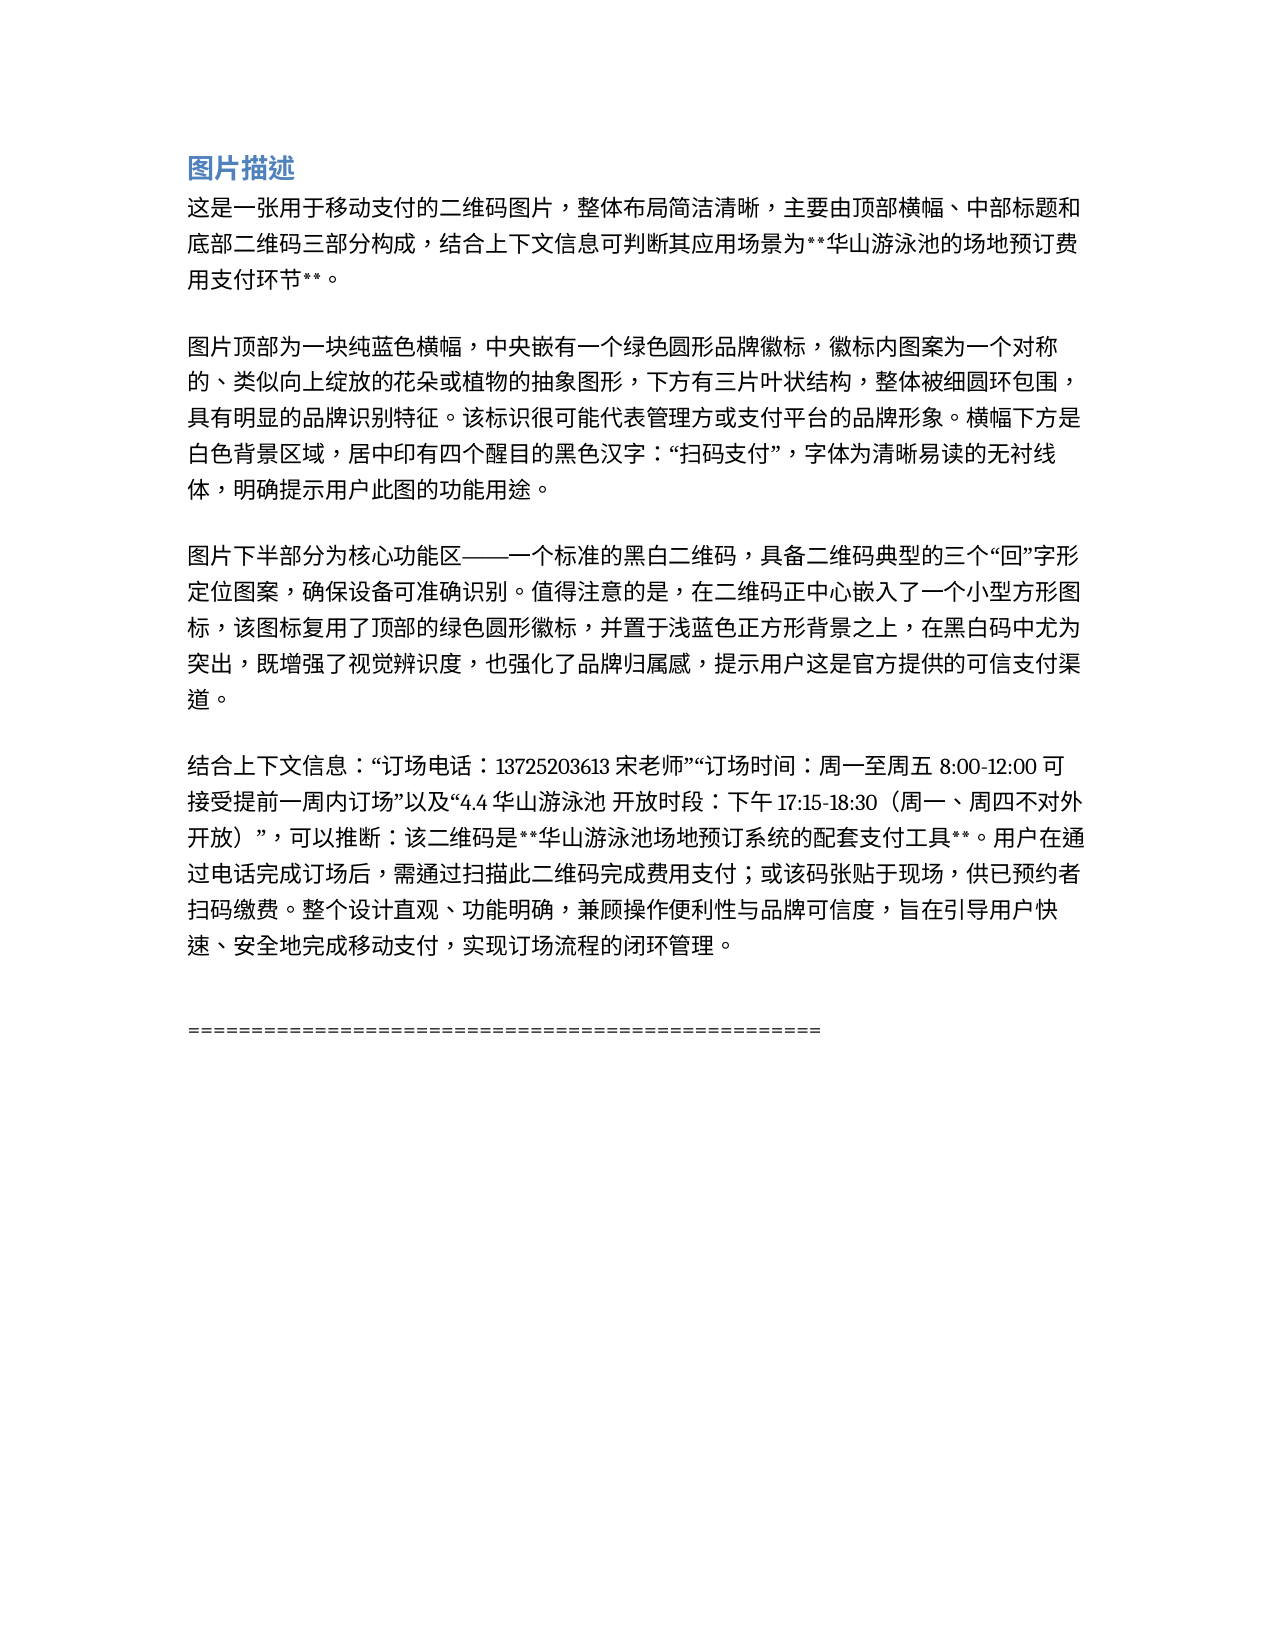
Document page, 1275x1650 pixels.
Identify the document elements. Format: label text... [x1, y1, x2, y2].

text 这是一张用于移动支付的二维码图片，整体布局简洁清晰，主要由顶部横幅、中部标题和底部二维码三部分构成，结合上下文信息可判断其应用场景为**华山游泳池的场地预订费用支付环节**。 图片顶部为一块纯蓝色横幅，中央嵌有一个绿色圆形品牌徽标，徽标内图案为一个对称的、类似向上绽放的花朵或植物的抽象图形，下方有三片叶状结构，整体被细圆环包围，具有明显的品牌识别特征。该标识很可能代表管理方或支付平台的品牌形象。横幅下方是白色背景区域，居中印有四个醒目的黑色汉字：“扫码支付”，字体为清晰易读的无衬线体，明确提示用户此图的功能用途。 图片下半部分为核心功能区——一个标准的黑白二维码，具备二维码典型的三个“回”字形定位图案，确保设备可准确识别。值得注意的是，在二维码正中心嵌入了一个小型方形图标，该图标复用了顶部的绿色圆形徽标，并置于浅蓝色正方形背景之上，在黑白码中尤为突出，既增强了视觉辨识度，也强化了品牌归属感，提示用户这是官方提供的可信支付渠道。 结合上下文信息：“订场电话：13725203613 宋老师”“订场时间：周一至周五 8:00-12:00 可接受提前一周内订场”以及“4.4华山游泳池 开放时段：下午17:15-18:30（周一、周四不对外开放）”，可以推断：该二维码是**华山游泳池场地预订系统的配套支付工具**。用户在通过电话完成订场后，需通过扫描此二维码完成费用支付；或该码张贴于现场，供已预约者扫码缴费。整个设计直观、功能明确，兼顾操作便利性与品牌可信度，旨在引导用户快速、安全地完成移动支付，实现订场流程的闭环管理。 [187, 192, 1087, 961]
text ================================================== [187, 987, 1087, 1073]
subtitle 图片描述 [187, 150, 1087, 187]
